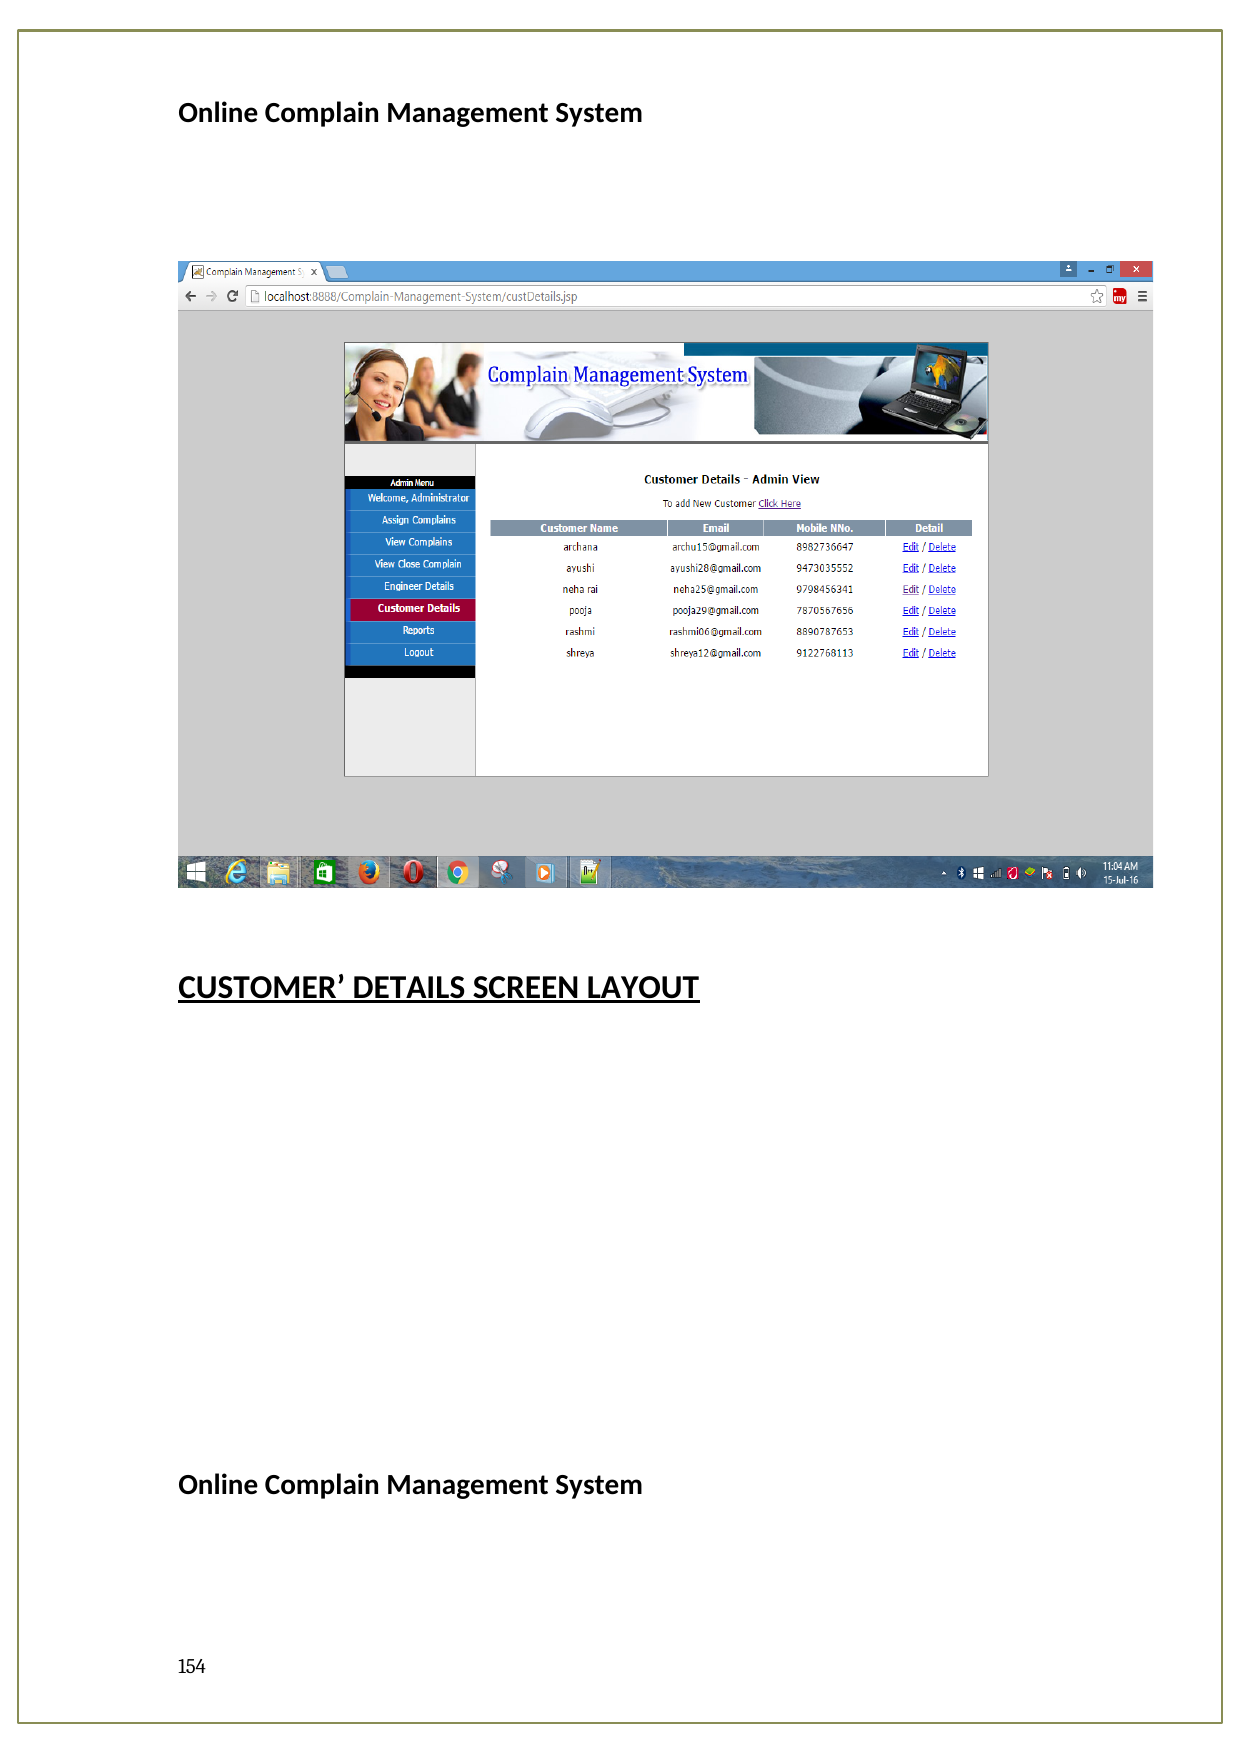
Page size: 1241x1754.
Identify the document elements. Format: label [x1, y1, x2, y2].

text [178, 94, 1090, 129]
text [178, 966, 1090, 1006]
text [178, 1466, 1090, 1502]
picture [178, 261, 1154, 888]
